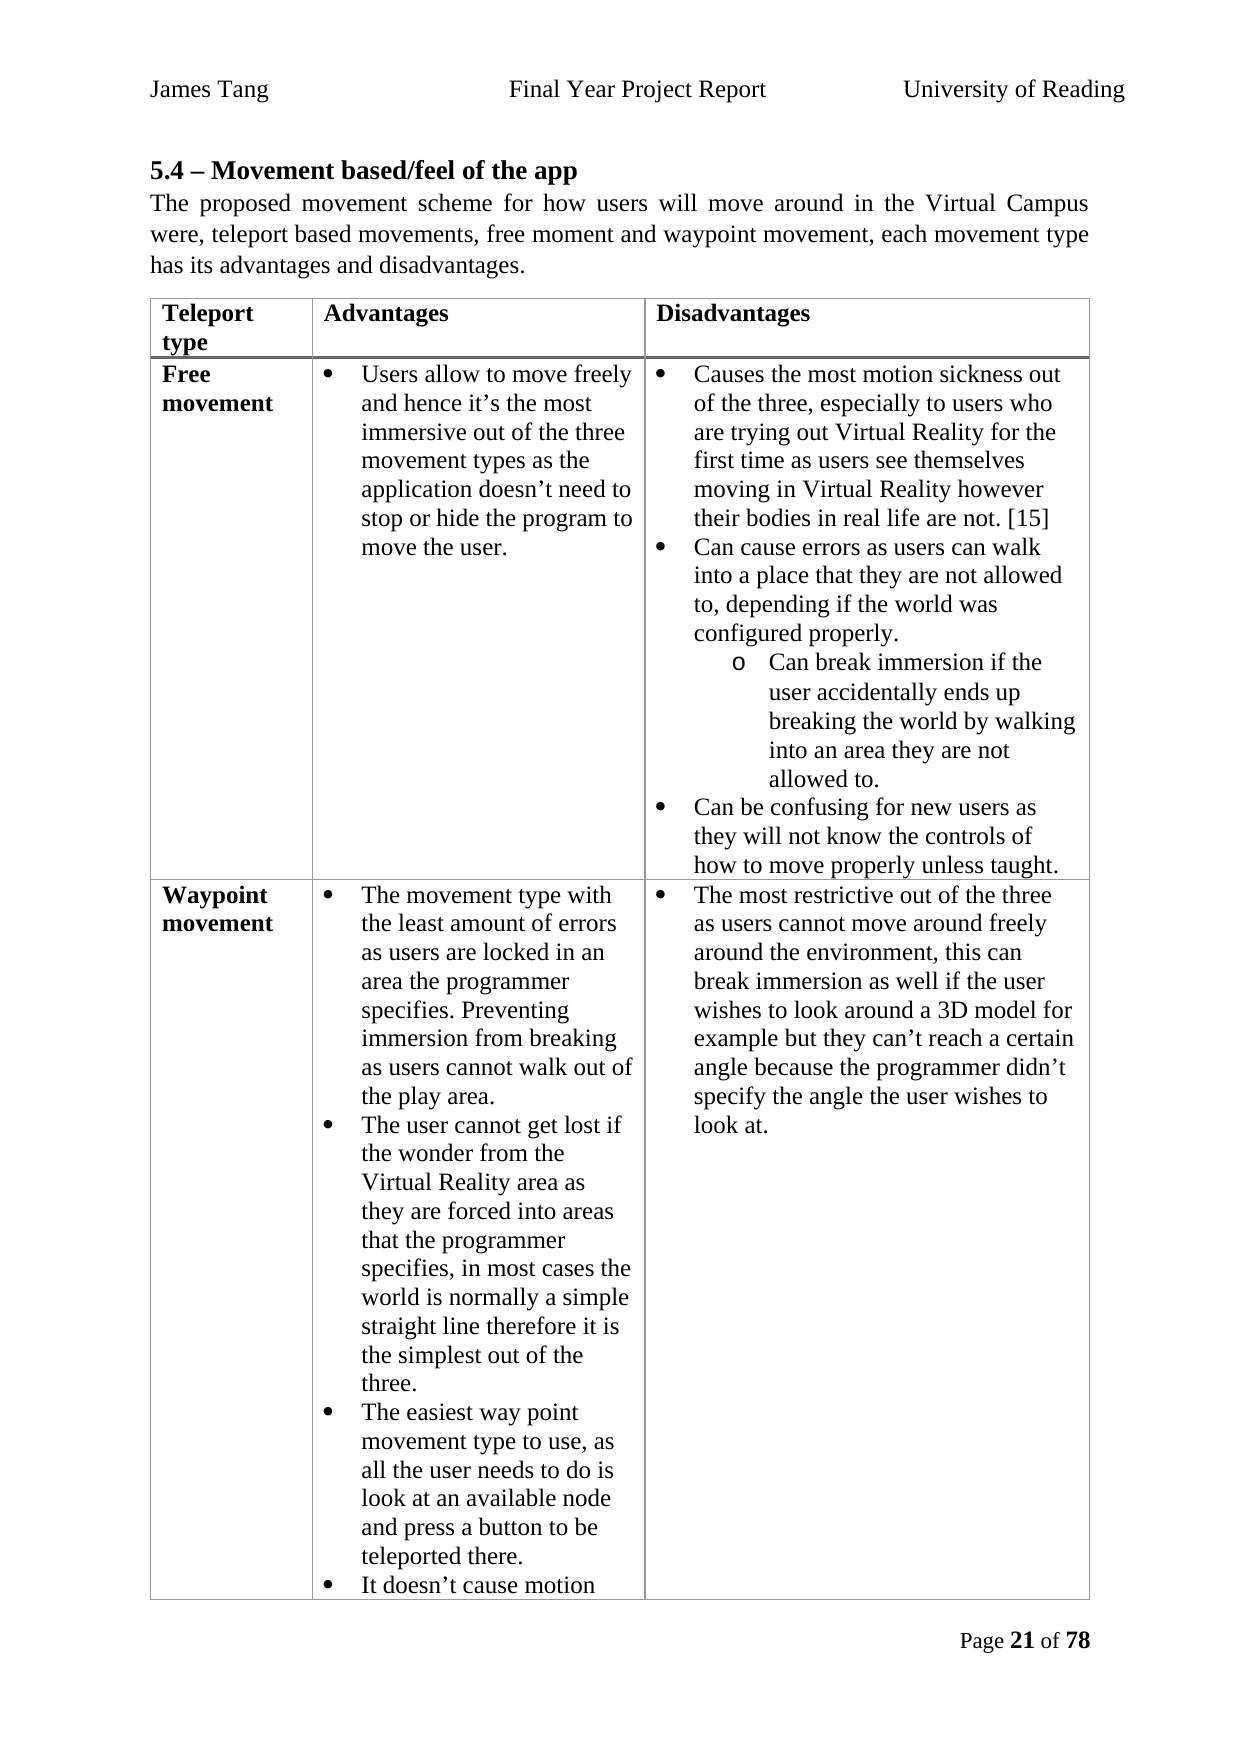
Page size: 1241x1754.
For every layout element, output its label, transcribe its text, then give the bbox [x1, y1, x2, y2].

table_cell Causes the most motion sickness out of the three, especially to users who are trying out Virtual Reality for the first time as users see themselves moving in Virtual Reality however their bodies in real life are not. Can cause errors as users can walk into a place that they are not allowed to, depending if the world was configured properly. Can break immersion if the user accidentally ends up breaking the world by walking into an area they are not allowed to. Can be confusing for new users as they will not know the controls of how to move properly unless taught. [646, 359, 1089, 879]
subtitle 5.4 – Movement based/feel of the app [150, 154, 1090, 185]
table_cell Users allow to move freely and hence it’s the most immersive out of the three movement types as the application doesn’t need to stop or hide the program to move the user. [313, 359, 644, 879]
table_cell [646, 880, 1089, 1598]
table_cell Free movement [151, 359, 312, 879]
table_header Teleport type [151, 299, 312, 356]
table_cell Waypoint movement [151, 880, 312, 1598]
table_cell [313, 880, 644, 1598]
table_header Disadvantages [646, 299, 1089, 356]
table_header Advantages [313, 299, 644, 356]
text The proposed movement scheme for how users will move around in the Virtual Campus were, teleport based movements, free moment and waypoint movement, each movement type has its advantages and disadvantages. [150, 188, 1090, 278]
